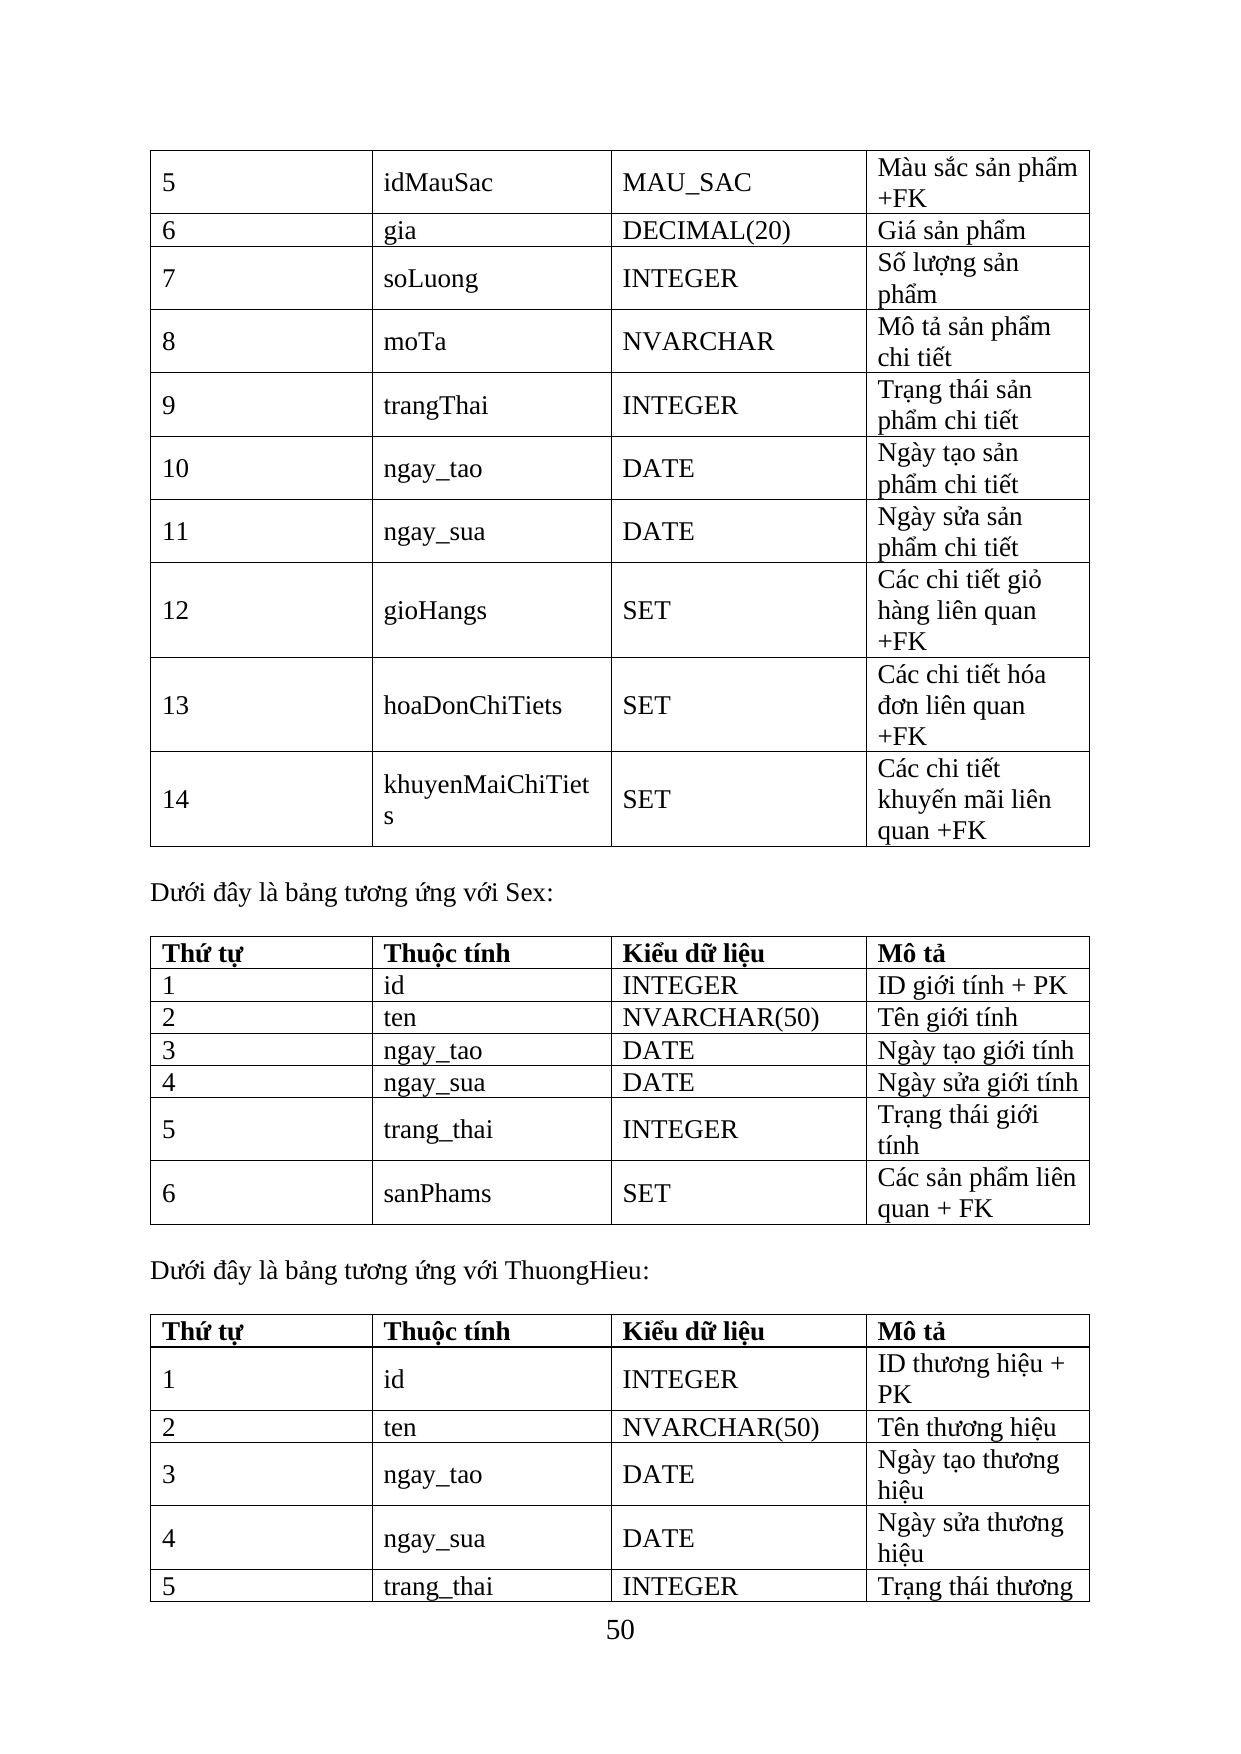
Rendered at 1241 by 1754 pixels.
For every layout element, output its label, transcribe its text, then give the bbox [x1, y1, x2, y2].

table_header Mô tả [867, 937, 1089, 968]
table_cell INTEGER [612, 373, 866, 436]
table_cell DATE [612, 1034, 866, 1065]
table_cell ngay_tao [373, 1034, 611, 1065]
table_cell 1 [151, 1348, 372, 1410]
table_cell id [373, 1348, 611, 1410]
table_cell INTEGER [612, 969, 866, 1001]
table_cell 2 [151, 1411, 372, 1442]
table_cell Ngày sửa giới tính [867, 1066, 1089, 1097]
table_cell gia [373, 214, 611, 246]
table_cell DATE [612, 1066, 866, 1097]
table_cell ten [373, 1411, 611, 1442]
table_cell ngay_sua [373, 1506, 611, 1569]
table_cell SET [612, 658, 866, 751]
table_cell trangThai [373, 373, 611, 436]
table_cell 5 [151, 151, 372, 213]
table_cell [867, 1570, 1089, 1601]
table_cell Các chi tiết khuyến mãi liên quan +FK [867, 752, 1089, 846]
table_cell DATE [612, 1506, 866, 1569]
table_cell INTEGER [612, 1570, 866, 1601]
table_cell gioHangs [373, 563, 611, 657]
table_cell 4 [151, 1066, 372, 1097]
table_cell 11 [151, 500, 372, 562]
table_cell SET [612, 1161, 866, 1224]
table_cell 9 [151, 373, 372, 436]
table_cell ID thương hiệu + PK [867, 1348, 1089, 1410]
table_cell Tên giới tính [867, 1002, 1089, 1033]
table_cell 14 [151, 752, 372, 846]
table_cell Trạng thái sản phẩm chi tiết [867, 373, 1089, 436]
table_header Kiểu dữ liệu [612, 1315, 866, 1346]
table_cell 1 [151, 969, 372, 1001]
table_cell Ngày tạo thương hiệu [867, 1443, 1089, 1505]
table_cell 6 [151, 214, 372, 246]
table_header Thuộc tính [373, 937, 611, 968]
table_cell 5 [151, 1098, 372, 1160]
table_cell DECIMAL(20) [612, 214, 866, 246]
table_cell SET [612, 752, 866, 846]
table_cell 12 [151, 563, 372, 657]
table_cell trang_thai [373, 1098, 611, 1160]
table_cell ten [373, 1002, 611, 1033]
table_cell Các sản phẩm liên quan + FK [867, 1161, 1089, 1224]
table_cell 2 [151, 1002, 372, 1033]
table_cell ngay_tao [373, 1443, 611, 1505]
table_cell 3 [151, 1034, 372, 1065]
table_cell 7 [151, 247, 372, 309]
table_cell Trạng thái giới tính [867, 1098, 1089, 1160]
table_cell Các chi tiết giỏ hàng liên quan +FK [867, 563, 1089, 657]
table_cell id [373, 969, 611, 1001]
table_cell trang_thai [373, 1570, 611, 1601]
table_cell 10 [151, 437, 372, 499]
table_cell idMauSac [373, 151, 611, 213]
table_cell Tên thương hiệu [867, 1411, 1089, 1442]
table_cell 6 [151, 1161, 372, 1224]
table_cell DATE [612, 1443, 866, 1505]
table_cell 13 [151, 658, 372, 751]
table_cell Màu sắc sản phẩm +FK [867, 151, 1089, 213]
table_cell Số lượng sản phẩm [867, 247, 1089, 309]
table_cell Giá sản phẩm [867, 214, 1089, 246]
table_header Thứ tự [151, 937, 372, 968]
table_cell 3 [151, 1443, 372, 1505]
table_cell ngay_tao [373, 437, 611, 499]
table_cell 4 [151, 1506, 372, 1569]
table_cell NVARCHAR(50) [612, 1002, 866, 1033]
table_cell DATE [612, 500, 866, 562]
table_cell Ngày tạo sản phẩm chi tiết [867, 437, 1089, 499]
table_cell soLuong [373, 247, 611, 309]
table_cell DATE [612, 437, 866, 499]
table_cell 8 [151, 310, 372, 372]
table_header Thứ tự [151, 1315, 372, 1346]
table_cell ngay_sua [373, 500, 611, 562]
table_cell 5 [151, 1570, 372, 1601]
table_cell SET [612, 563, 866, 657]
table_header Kiểu dữ liệu [612, 937, 866, 968]
table_cell Mô tả sản phẩm chi tiết [867, 310, 1089, 372]
table_cell NVARCHAR [612, 310, 866, 372]
table_cell Ngày sửa sản phẩm chi tiết [867, 500, 1089, 562]
table_cell hoaDonChiTiets [373, 658, 611, 751]
table_header Thuộc tính [373, 1315, 611, 1346]
table_cell INTEGER [612, 247, 866, 309]
text Dưới đây là bảng tương ứng với ThuongHieu: [150, 1254, 1090, 1285]
table_cell moTa [373, 310, 611, 372]
table_cell ID giới tính + PK [867, 969, 1089, 1001]
table_cell INTEGER [612, 1348, 866, 1410]
table_header Mô tả [867, 1315, 1089, 1346]
table_cell ngay_sua [373, 1066, 611, 1097]
table_cell sanPhams [373, 1161, 611, 1224]
table_cell Ngày sửa thương hiệu [867, 1506, 1089, 1569]
table_cell khuyenMaiChiTiets [373, 752, 611, 846]
table_cell NVARCHAR(50) [612, 1411, 866, 1442]
table_cell Ngày tạo giới tính [867, 1034, 1089, 1065]
text Dưới đây là bảng tương ứng với Sex: [150, 876, 1090, 907]
table_cell MAU_SAC [612, 151, 866, 213]
table_cell INTEGER [612, 1098, 866, 1160]
table_cell Các chi tiết hóa đơn liên quan +FK [867, 658, 1089, 751]
